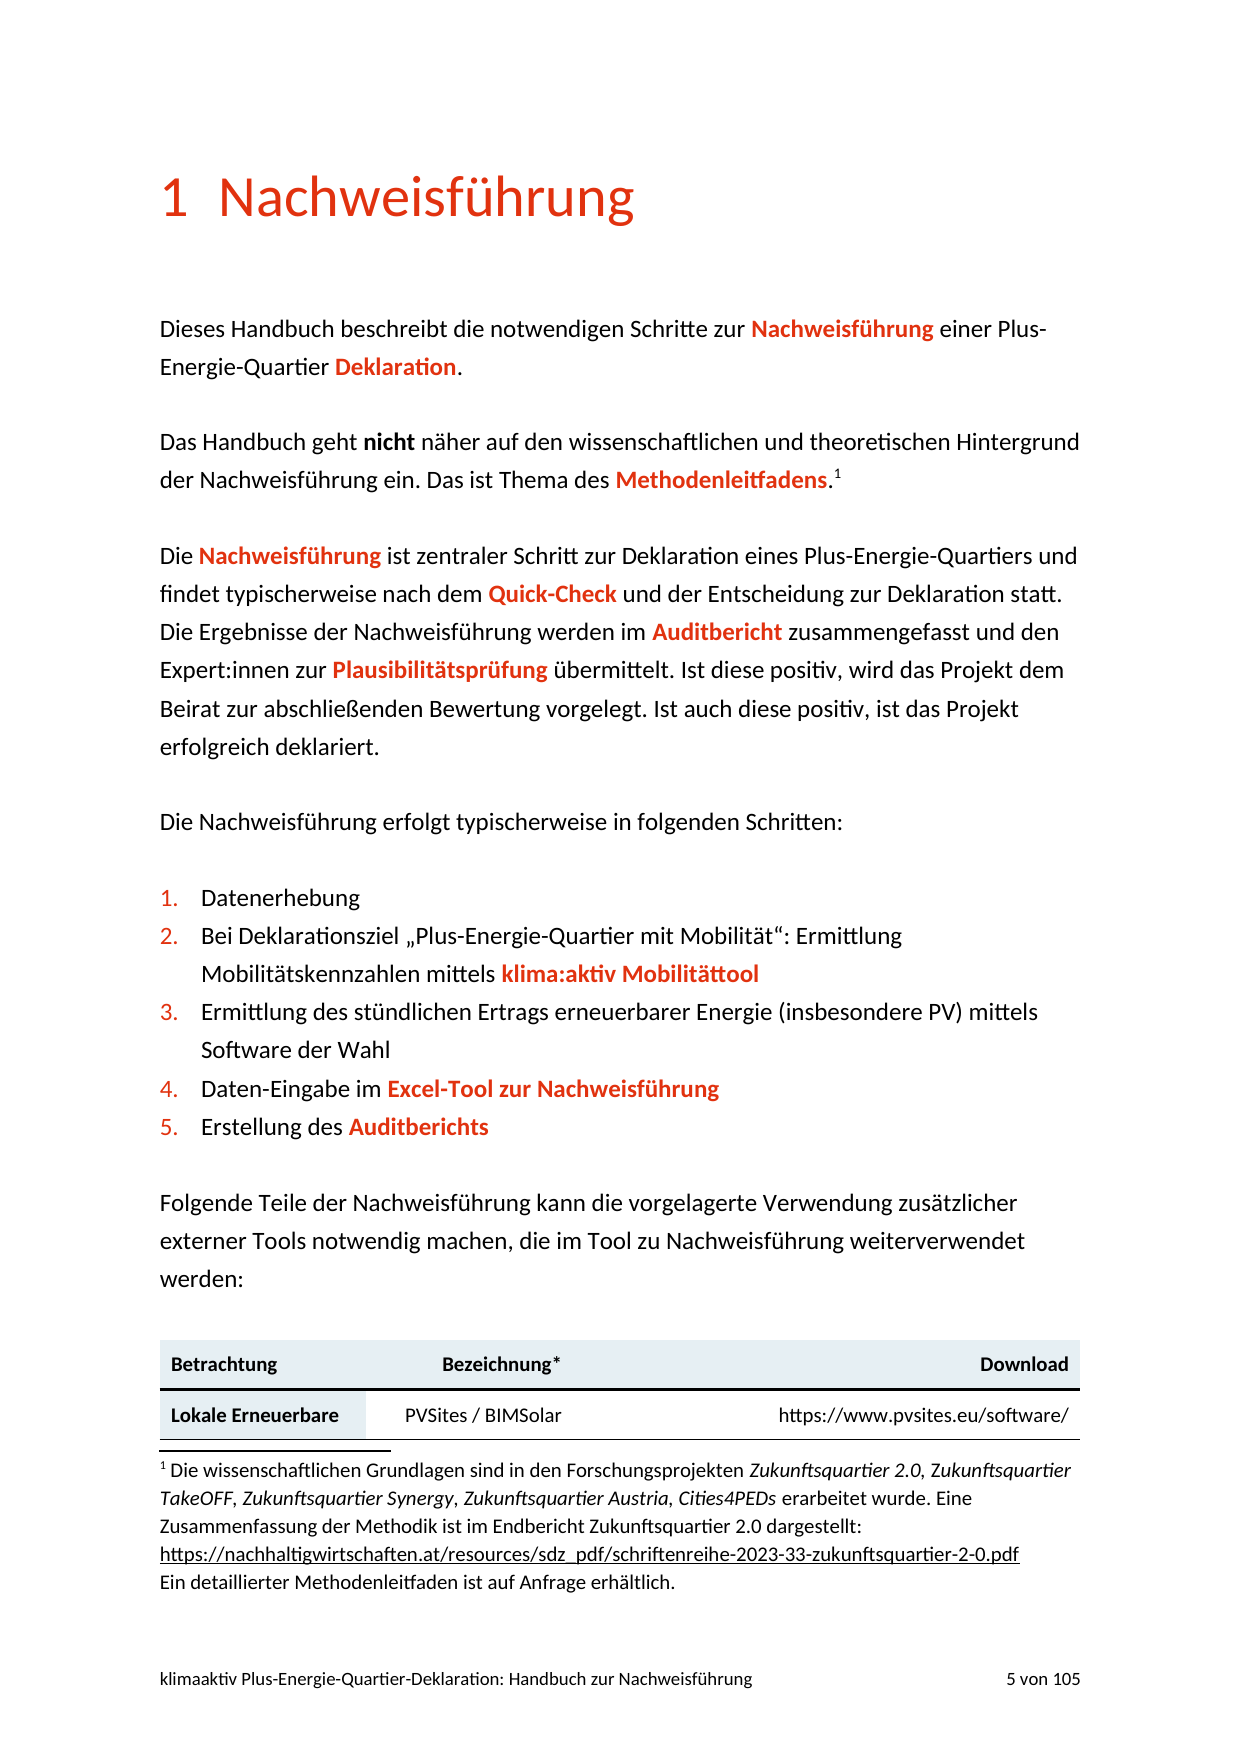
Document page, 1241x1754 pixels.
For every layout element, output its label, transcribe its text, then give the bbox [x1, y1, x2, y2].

text Dieses Handbuch beschreibt die notwendigen Schritte zur Nachweisführung einer Plus-Energie-Quartier Deklaration. [159, 313, 1081, 381]
text Das Handbuch geht nicht näher auf den wissenschaftlichen und theoretischen Hintergrund der Nachweisführung ein. Das ist Thema des Methodenleitfadens. [159, 427, 1081, 495]
table_header Betrachtung [160, 1340, 366, 1388]
text Die Nachweisführung ist zentraler Schritt zur Deklaration eines Plus-Energie-Quartiers und findet typischerweise nach dem Quick-Check und der Entscheidung zur Deklaration statt. Die Ergebnisse der Nachweisführung werden im Auditbericht zusammengefasst und den Expert:innen zur Plausibilitätsprüfung übermittelt. Ist diese positiv, wird das Projekt dem Beirat zur abschließenden Bewertung vorgelegt. Ist auch diese positiv, ist das Projekt erfolgreich deklariert. [159, 540, 1081, 761]
table_header Download [573, 1340, 1080, 1388]
list Daten-Eingabe im Excel-Tool zur Nachweisführung [159, 1073, 1081, 1103]
table_header Bezeichnung* [366, 1340, 573, 1388]
list Bei Deklarationsziel „Plus-Energie-Quartier mit Mobilität“: Ermittlung Mobilitätskennzahlen mittels klima:aktiv Mobilitättool [159, 920, 1081, 989]
text Nachweisführung [159, 159, 1081, 231]
list Folgende Teile der Nachweisführung kann die vorgelagerte Verwendung zusätzlicher externer Tools notwendig machen, die im Tool zu Nachweisführung weiterverwendet werden: [159, 1187, 1081, 1294]
list Ermittlung des stündlichen Ertrags erneuerbarer Energie (insbesondere PV) mittels Software der Wahl [159, 997, 1081, 1065]
list Datenerhebung [159, 882, 1081, 913]
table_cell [573, 1391, 1080, 1439]
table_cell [160, 1391, 366, 1439]
list Erstellung des Auditberichts [159, 1111, 1081, 1141]
text Die Nachweisführung erfolgt typischerweise in folgenden Schritten: [159, 807, 1081, 837]
table_cell PVSites / BIMSolar [366, 1391, 573, 1439]
